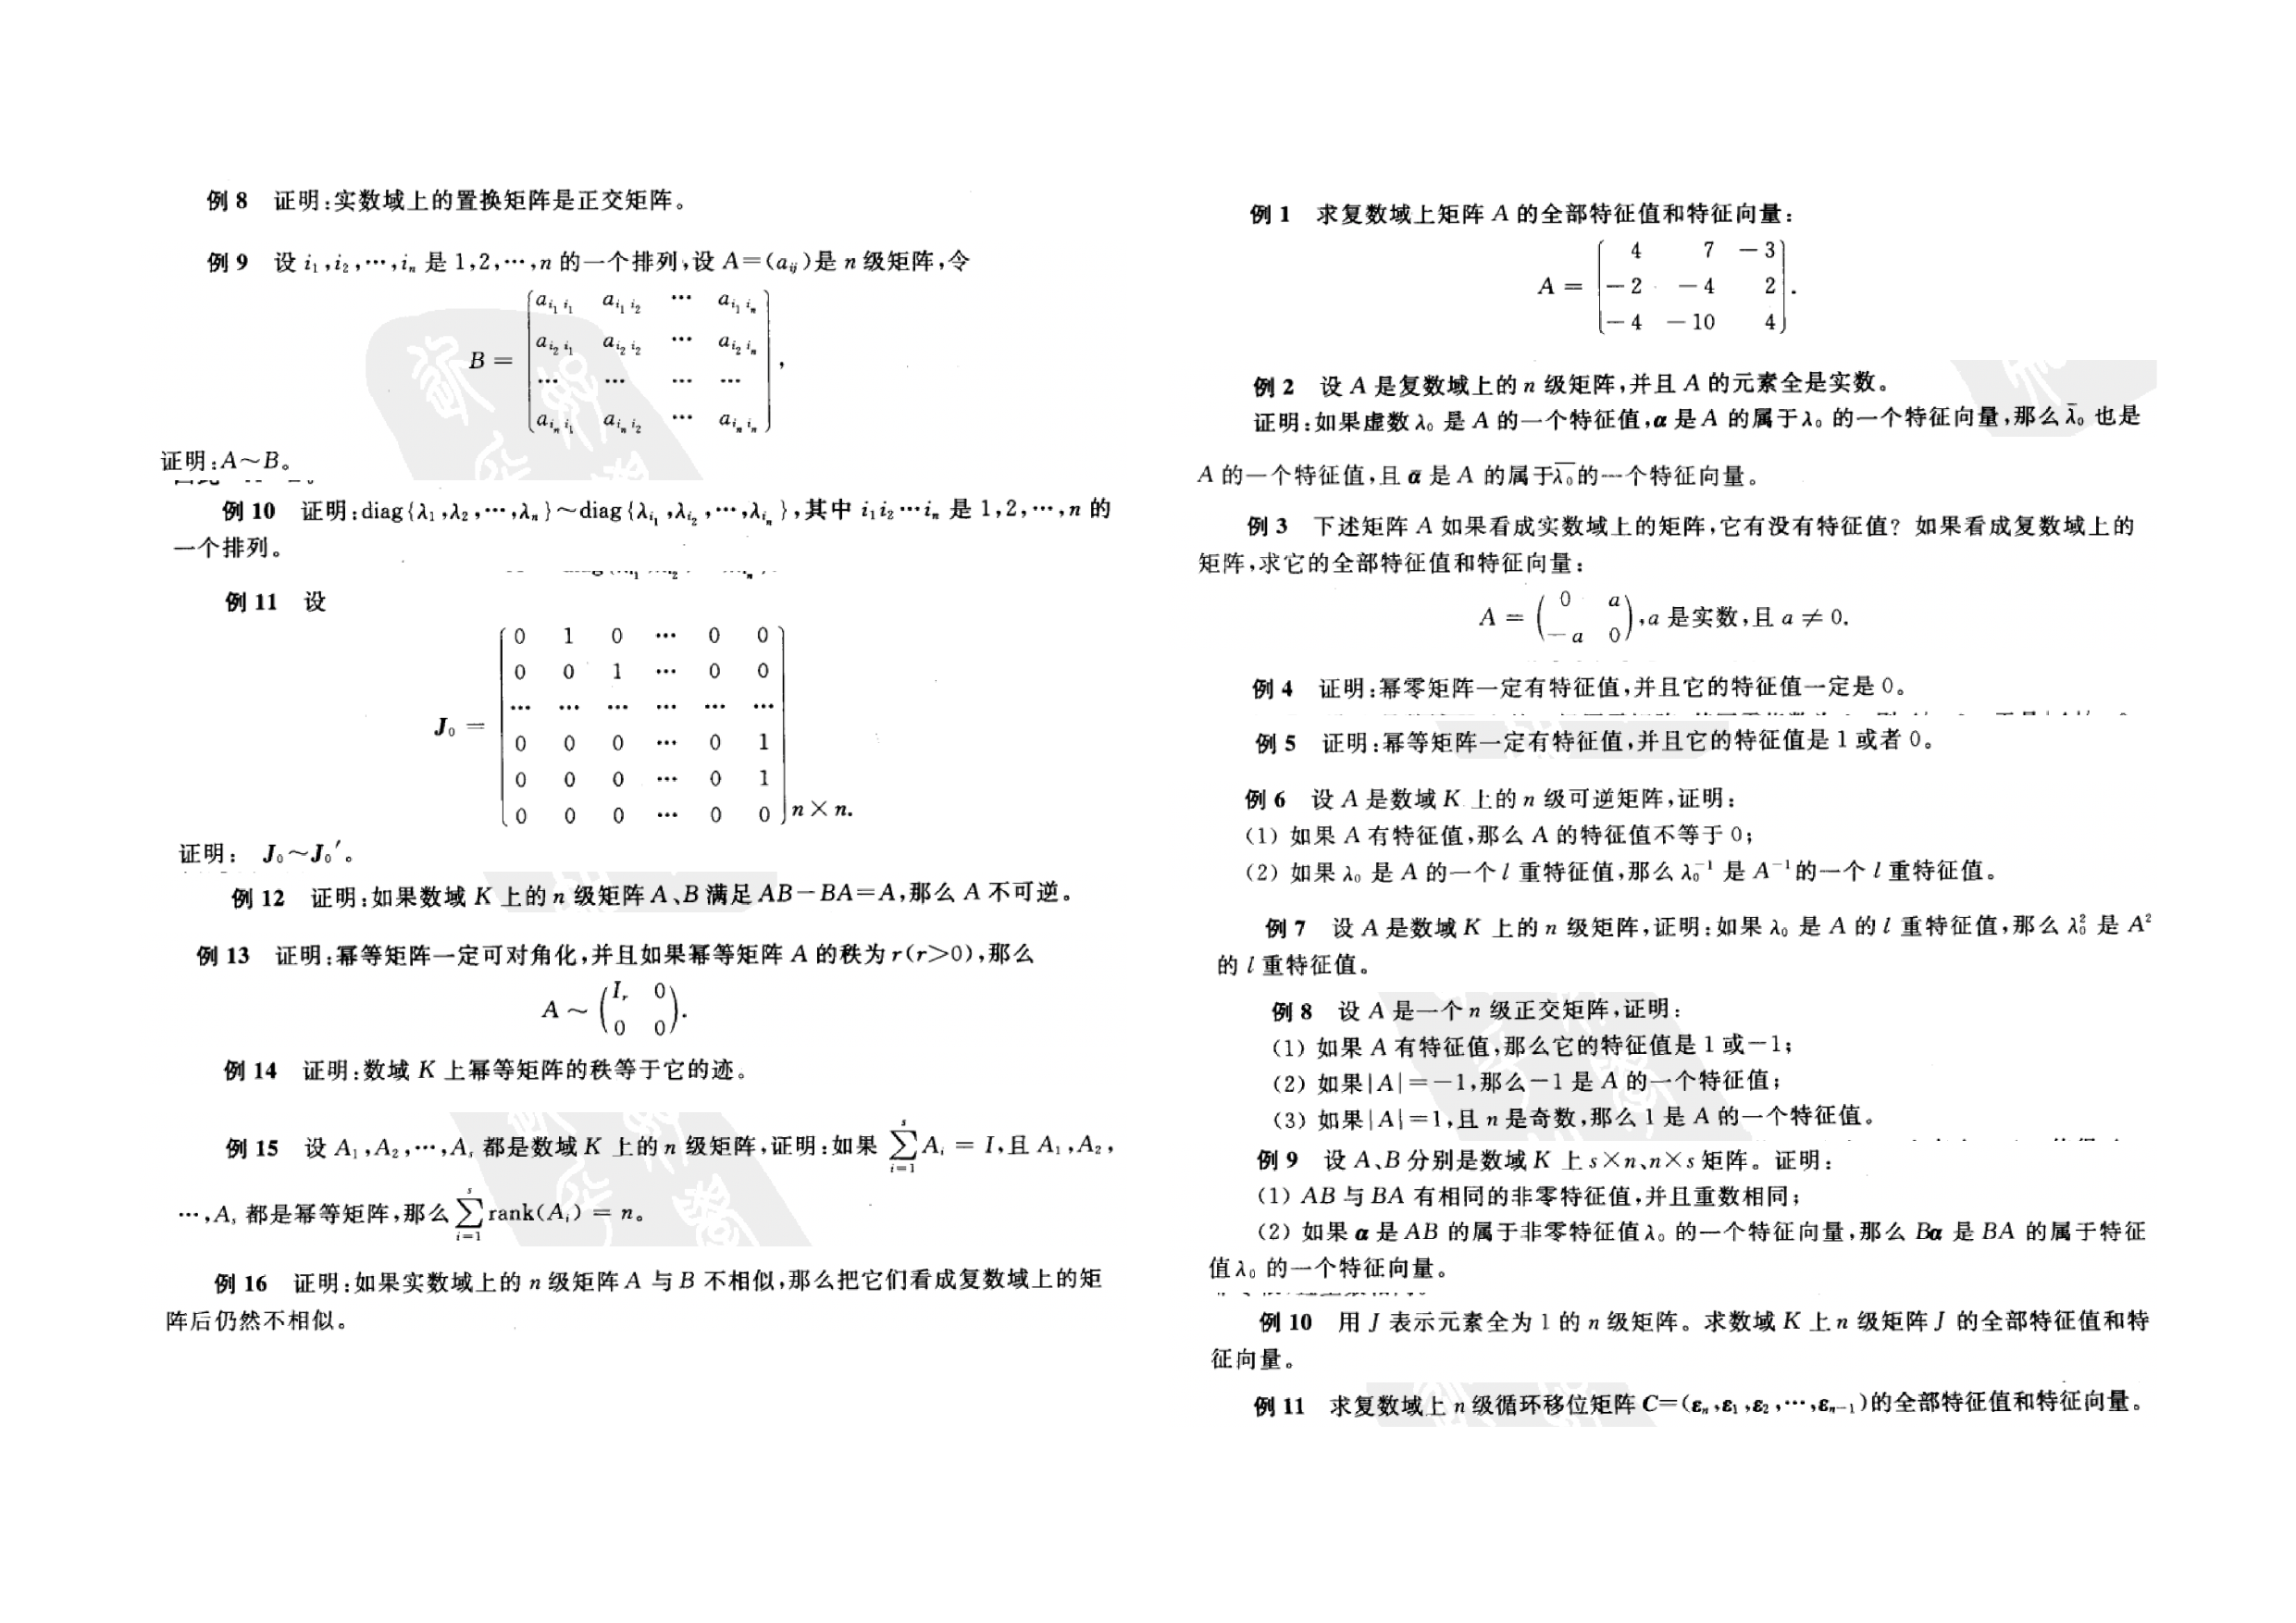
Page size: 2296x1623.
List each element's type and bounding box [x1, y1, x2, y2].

picture [139, 1112, 1128, 1246]
picture [139, 571, 1128, 870]
picture [139, 932, 1128, 1047]
picture [139, 1052, 1128, 1085]
picture [139, 1262, 1128, 1332]
picture [1168, 992, 2157, 1141]
picture [1168, 180, 2157, 338]
picture [1168, 511, 2157, 650]
picture [139, 180, 1128, 217]
picture [139, 240, 1128, 568]
picture [1168, 721, 2157, 759]
picture [1168, 781, 2157, 889]
picture [1168, 1142, 2157, 1291]
picture [1168, 1293, 2157, 1427]
picture [1168, 360, 2157, 437]
picture [1168, 661, 2157, 715]
picture [1168, 901, 2157, 984]
picture [1168, 451, 2157, 497]
picture [139, 872, 1128, 912]
